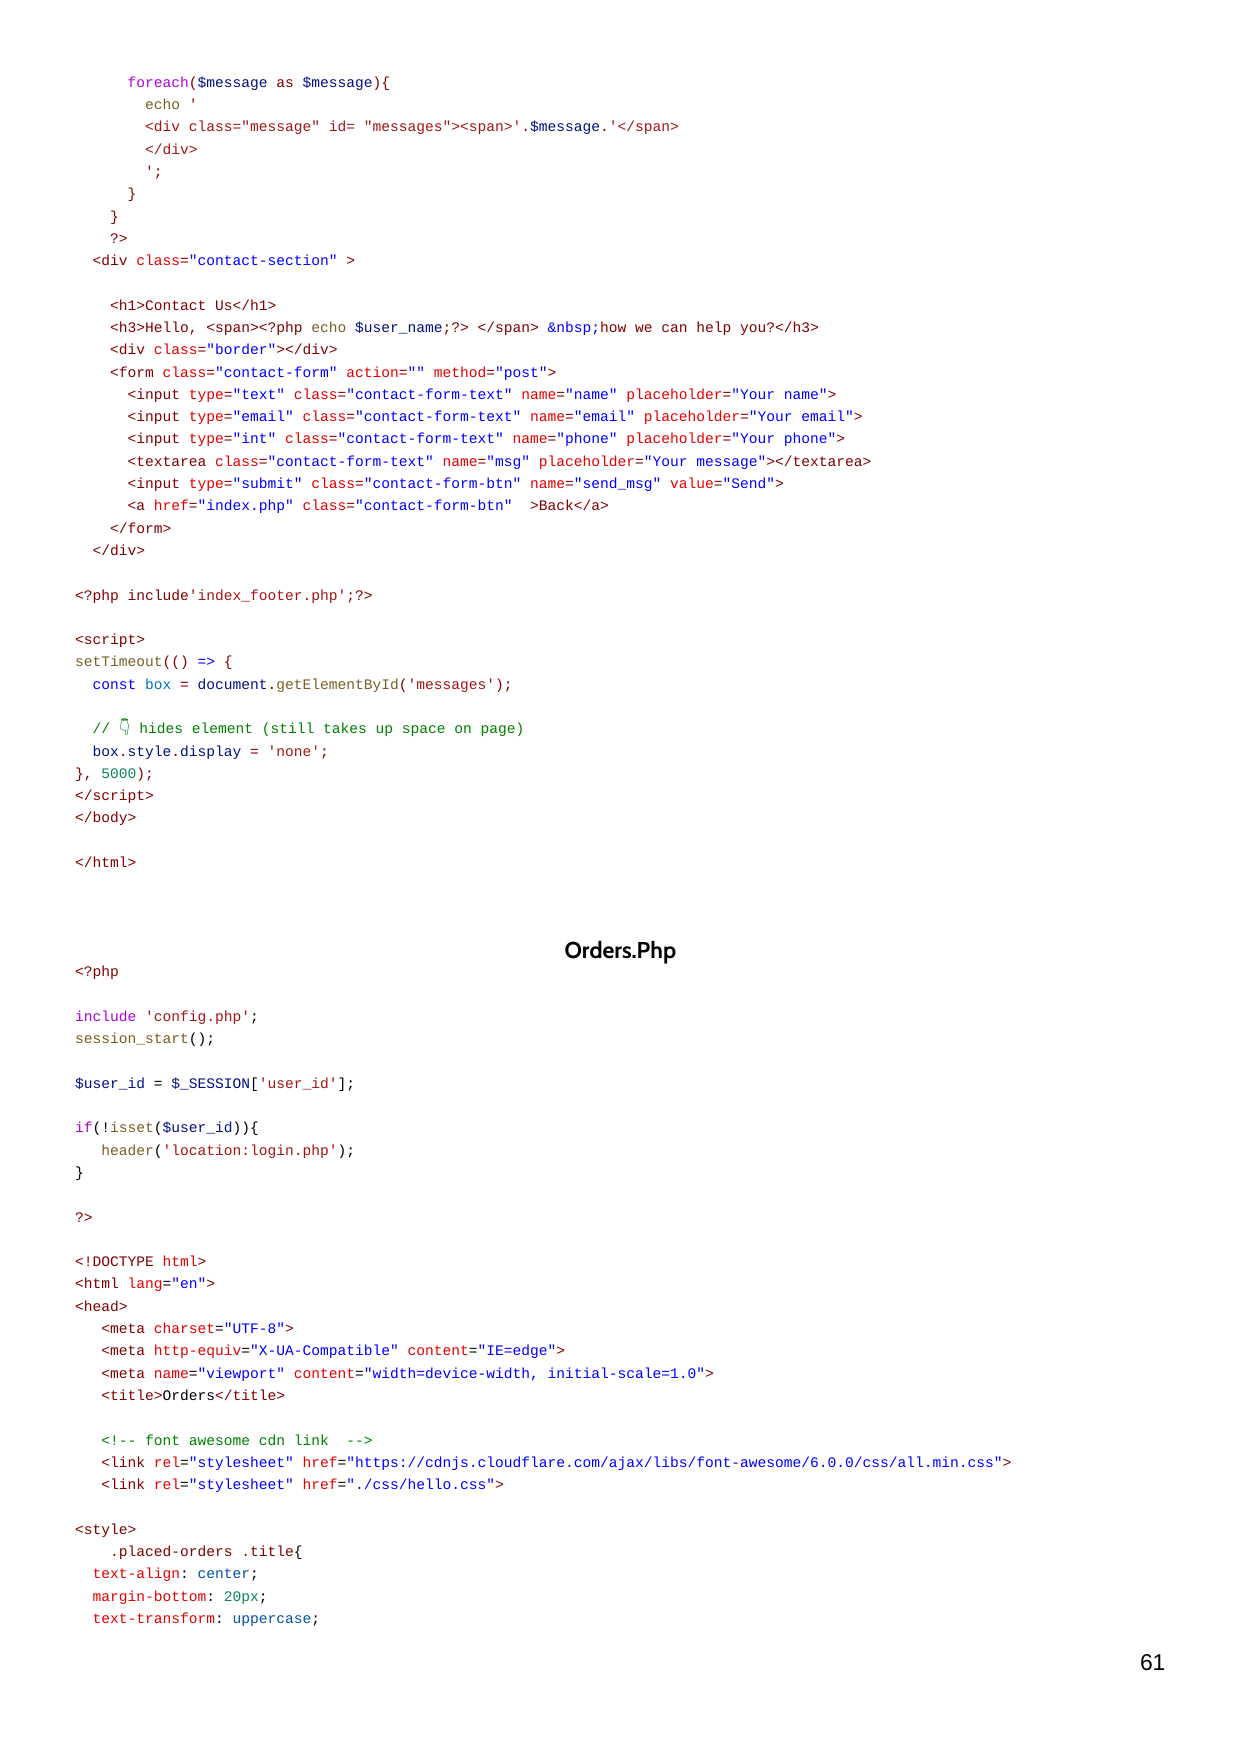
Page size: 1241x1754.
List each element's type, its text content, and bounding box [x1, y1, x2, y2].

text <?php include'index_footer.php';?> [75, 588, 1165, 604]
text <link rel="stylesheet" href="./css/hello.css"> [75, 1477, 1165, 1494]
text echo ' [75, 97, 1165, 114]
text <form class="contact-form" action="" method="post"> [75, 365, 1165, 381]
text <div class="message" id= "messages"><span>'.$message.'</span> [75, 119, 1165, 136]
text <textarea class="contact-form-text" name="msg" placeholder="Your message"></textarea> [75, 454, 1165, 471]
text <input type="submit" class="contact-form-btn" name="send_msg" value="Send"> [75, 476, 1165, 493]
text <meta charset="UTF-8"> [75, 1321, 1165, 1338]
text ?> [75, 231, 1165, 248]
text <html lang="en"> [75, 1277, 1165, 1293]
text <script> [75, 632, 1165, 649]
text .placed-orders .title{ [75, 1544, 1165, 1561]
text } [75, 186, 1165, 203]
text foreach($message as $message){ [75, 75, 1165, 92]
text text-align: center; [75, 1566, 1165, 1583]
text </div> [75, 543, 1165, 560]
text <div class="border"></div> [75, 342, 1165, 359]
text header('location:login.php'); [75, 1143, 1165, 1159]
text <h1>Contact Us</h1> [75, 298, 1165, 314]
text text-transform: uppercase; [75, 1611, 1165, 1628]
text <head> [75, 1299, 1165, 1316]
text } [75, 209, 1165, 225]
text '; [75, 164, 1165, 181]
text </body> [75, 811, 1165, 827]
text </div> [75, 142, 1165, 158]
text margin-bottom: 20px; [75, 1589, 1165, 1605]
text <title>Orders</title> [75, 1388, 1165, 1405]
text include 'config.php'; [75, 1009, 1165, 1026]
text ?> [75, 1210, 1165, 1226]
text <style> [75, 1522, 1165, 1538]
text }, 5000); [75, 766, 1165, 783]
text <!-- font awesome cdn link --> [75, 1433, 1165, 1449]
text <link rel="stylesheet" href="https://cdnjs.cloudflare.com/ajax/libs/font-awesome/6.0.0/css/all.min.css"> [75, 1455, 1165, 1472]
text if(!isset($user_id)){ [75, 1121, 1165, 1137]
text <input type="text" class="contact-form-text" name="name" placeholder="Your name"> [75, 387, 1165, 404]
text setTimeout(() => { [75, 654, 1165, 671]
text <meta http-equiv="X-UA-Compatible" content="IE=edge"> [75, 1343, 1165, 1360]
text <a href="index.php" class="contact-form-btn" >Back</a> [75, 498, 1165, 515]
text session_start(); [75, 1031, 1165, 1048]
text const box = document.getElementById('messages'); [75, 677, 1165, 693]
text <?php [75, 964, 1165, 981]
text <div class="contact-section" > [75, 253, 1165, 270]
text </html> [75, 855, 1165, 872]
text } [75, 1165, 1165, 1182]
text box.style.display = 'none'; [75, 744, 1165, 760]
text <meta name="viewport" content="width=device-width, initial-scale=1.0"> [75, 1366, 1165, 1382]
text </script> [75, 788, 1165, 805]
text </form> [75, 521, 1165, 537]
text <!DOCTYPE html> [75, 1254, 1165, 1271]
text // 👇️ hides element (still takes up space on page) [75, 721, 1165, 738]
text $user_id = $_SESSION['user_id']; [75, 1076, 1165, 1093]
text <input type="email" class="contact-form-text" name="email" placeholder="Your email"> [75, 409, 1165, 426]
text <h3>Hello, <span><?php echo $user_name;?> </span> &nbsp;how we can help you?</h3> [75, 320, 1165, 337]
text <input type="int" class="contact-form-text" name="phone" placeholder="Your phone"> [75, 432, 1165, 448]
text Orders.Php [75, 937, 1165, 964]
